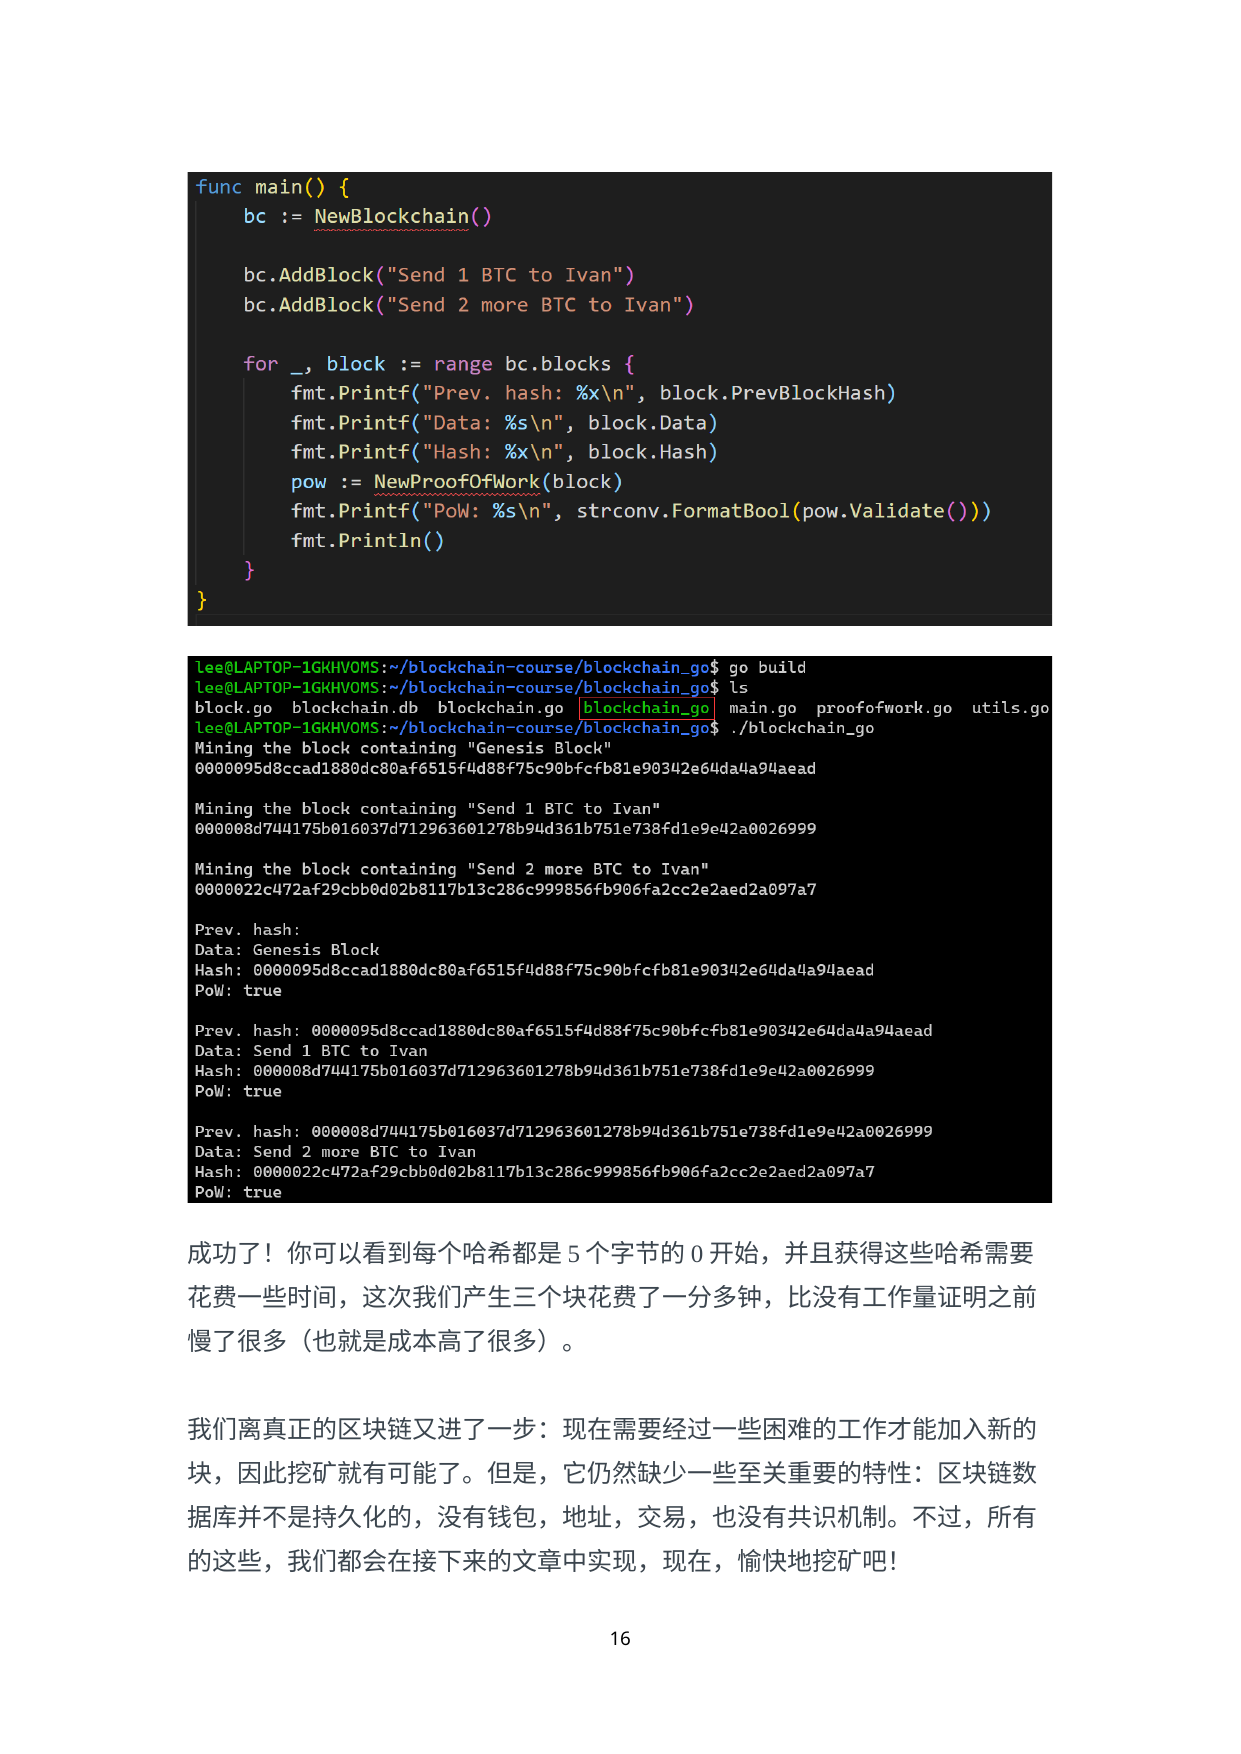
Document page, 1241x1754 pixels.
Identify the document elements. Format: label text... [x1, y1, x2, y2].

picture [187, 172, 1053, 626]
text 我们离真正的区块链又进了一步：现在需要经过一些困难的工作才能加入新的块，因此挖矿就有可能了。但是，它仍然缺少一些至关重要的特性：区块链数据库并不是持久化的，没有钱包，地址，交易，也没有共识机制。不过，所有的这些，我们都会在接下来的文章中实现，现在，愉快地挖矿吧！ [187, 1406, 1053, 1582]
text 成功了！你可以看到每个哈希都是5个字节的 0 开始，并且获得这些哈希需要花费一些时间，这次我们产生三个块花费了一分多钟，比没有工作量证明之前慢了很多（也就是成本高了很多）。 [187, 1229, 1053, 1362]
picture [187, 656, 1053, 1203]
